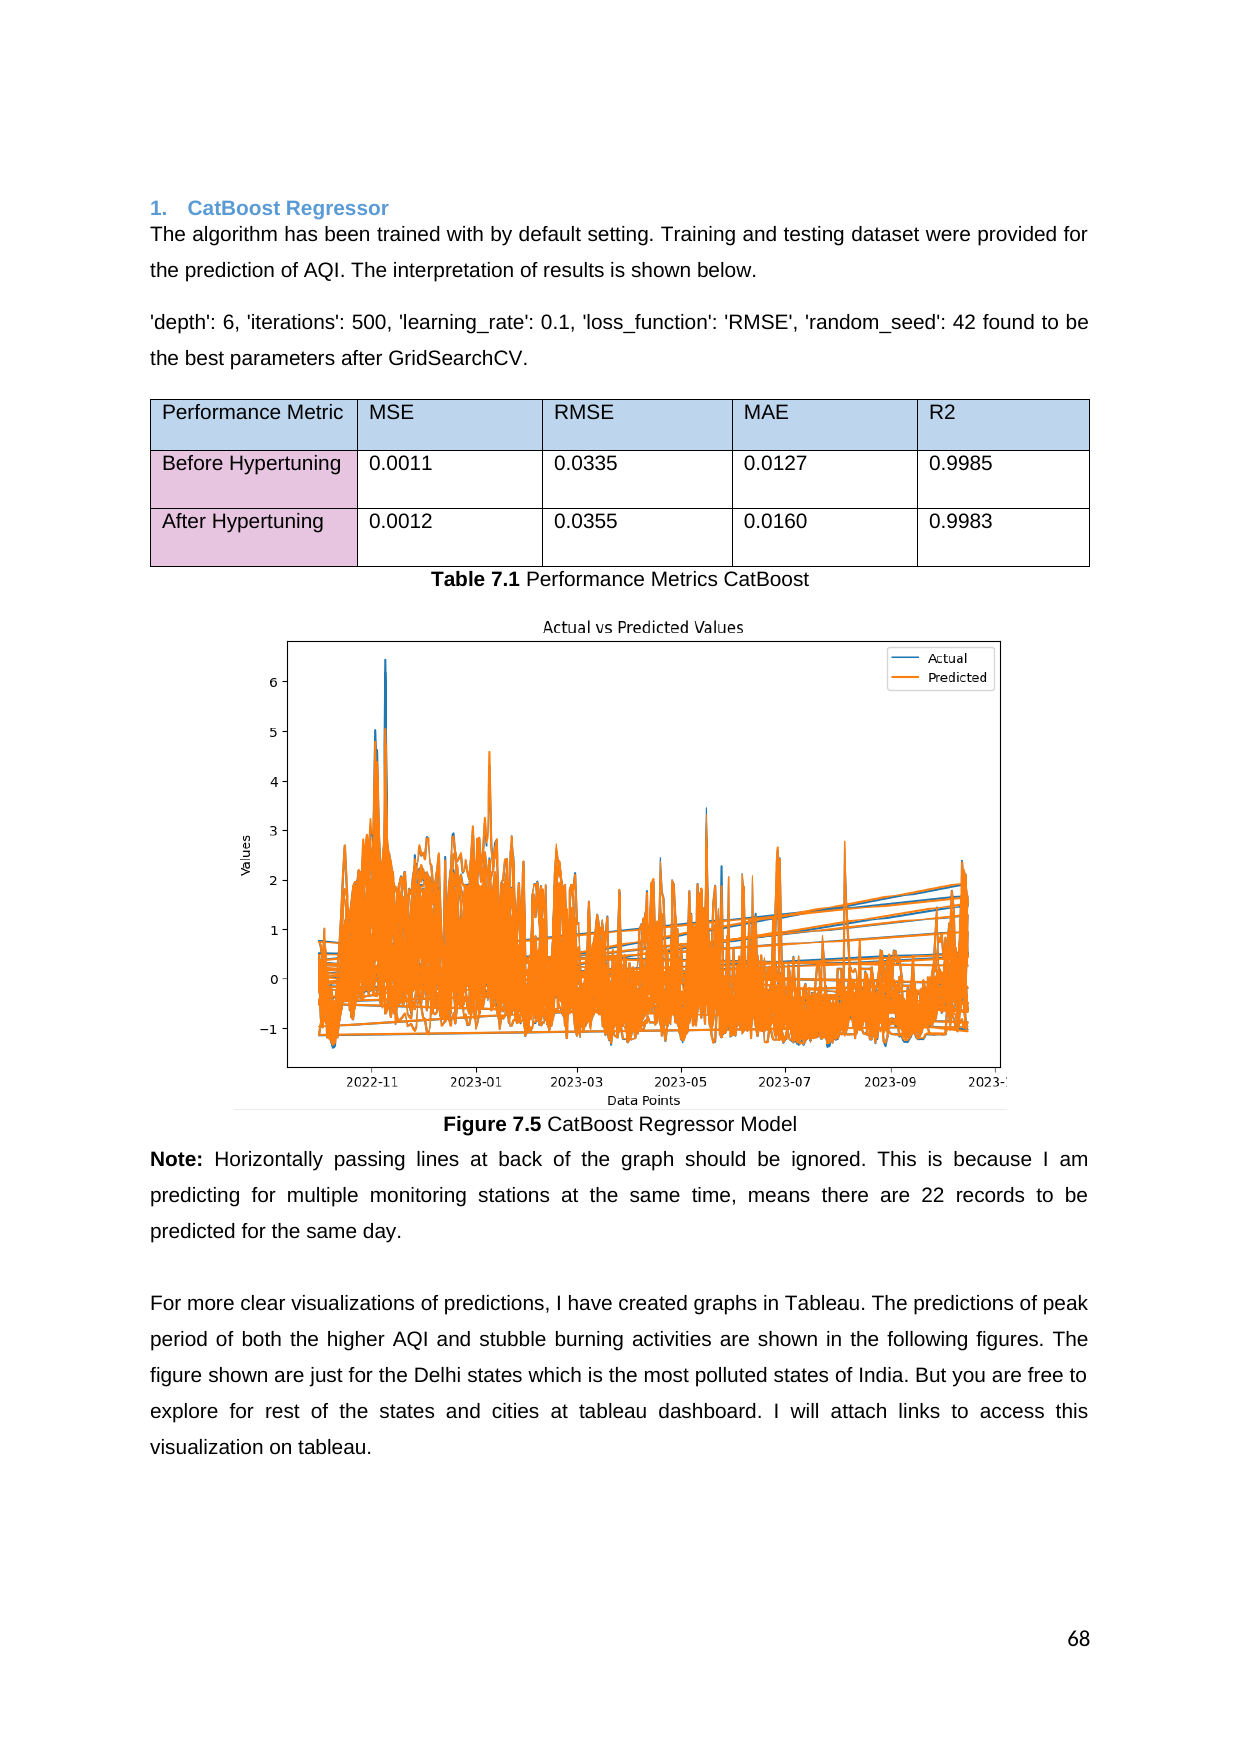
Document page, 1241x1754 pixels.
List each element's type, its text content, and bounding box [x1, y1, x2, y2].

text The algorithm has been trained with by default setting. Training and testing dataset were provided for the prediction of AQI. The interpretation of results is shown below. [150, 222, 1090, 282]
text 'depth': 6, 'iterations': 500, 'learning_rate': 0.1, 'loss_function': 'RMSE', 'random_seed': 42 found to be the best parameters after GridSearchCV. [150, 310, 1090, 370]
table_cell 0.0160 [733, 509, 917, 566]
table_cell 0.9983 [918, 509, 1089, 566]
table_header R2 [918, 400, 1089, 450]
table_cell 0.0127 [733, 451, 917, 508]
table_header Performance Metric [151, 400, 357, 450]
table_cell 0.0012 [358, 509, 542, 566]
subtitle CatBoost Regressor [150, 196, 1090, 220]
table_cell 0.0355 [543, 509, 732, 566]
table_cell 0.9985 [918, 451, 1089, 508]
text Note: Horizontally passing lines at back of the graph should be ignored. This is because I am predicting for multiple monitoring stations at the same time, means there are 22 records to be predicted for the same day. [150, 1147, 1090, 1243]
table_cell 0.0011 [358, 451, 542, 508]
table_header MSE [358, 400, 542, 450]
text Table 7.1 Performance Metrics CatBoost [150, 567, 1090, 591]
table_header MAE [733, 400, 917, 450]
table_cell 0.0335 [543, 451, 732, 508]
table_header RMSE [543, 400, 732, 450]
text Figure 7.5 CatBoost Regressor Model [150, 1111, 1090, 1135]
picture [233, 609, 1007, 1110]
table_cell Before Hypertuning [151, 451, 357, 508]
table_cell After Hypertuning [151, 509, 357, 566]
text For more clear visualizations of predictions, I have created graphs in Tableau. The predictions of peak period of both the higher AQI and stubble burning activities are shown in the following figures. The figure shown are just for the Delhi states which is the most polluted states of India. But you are free to explore for rest of the states and cities at tableau dashboard. I will attach links to access this visualization on tableau. [150, 1291, 1090, 1459]
